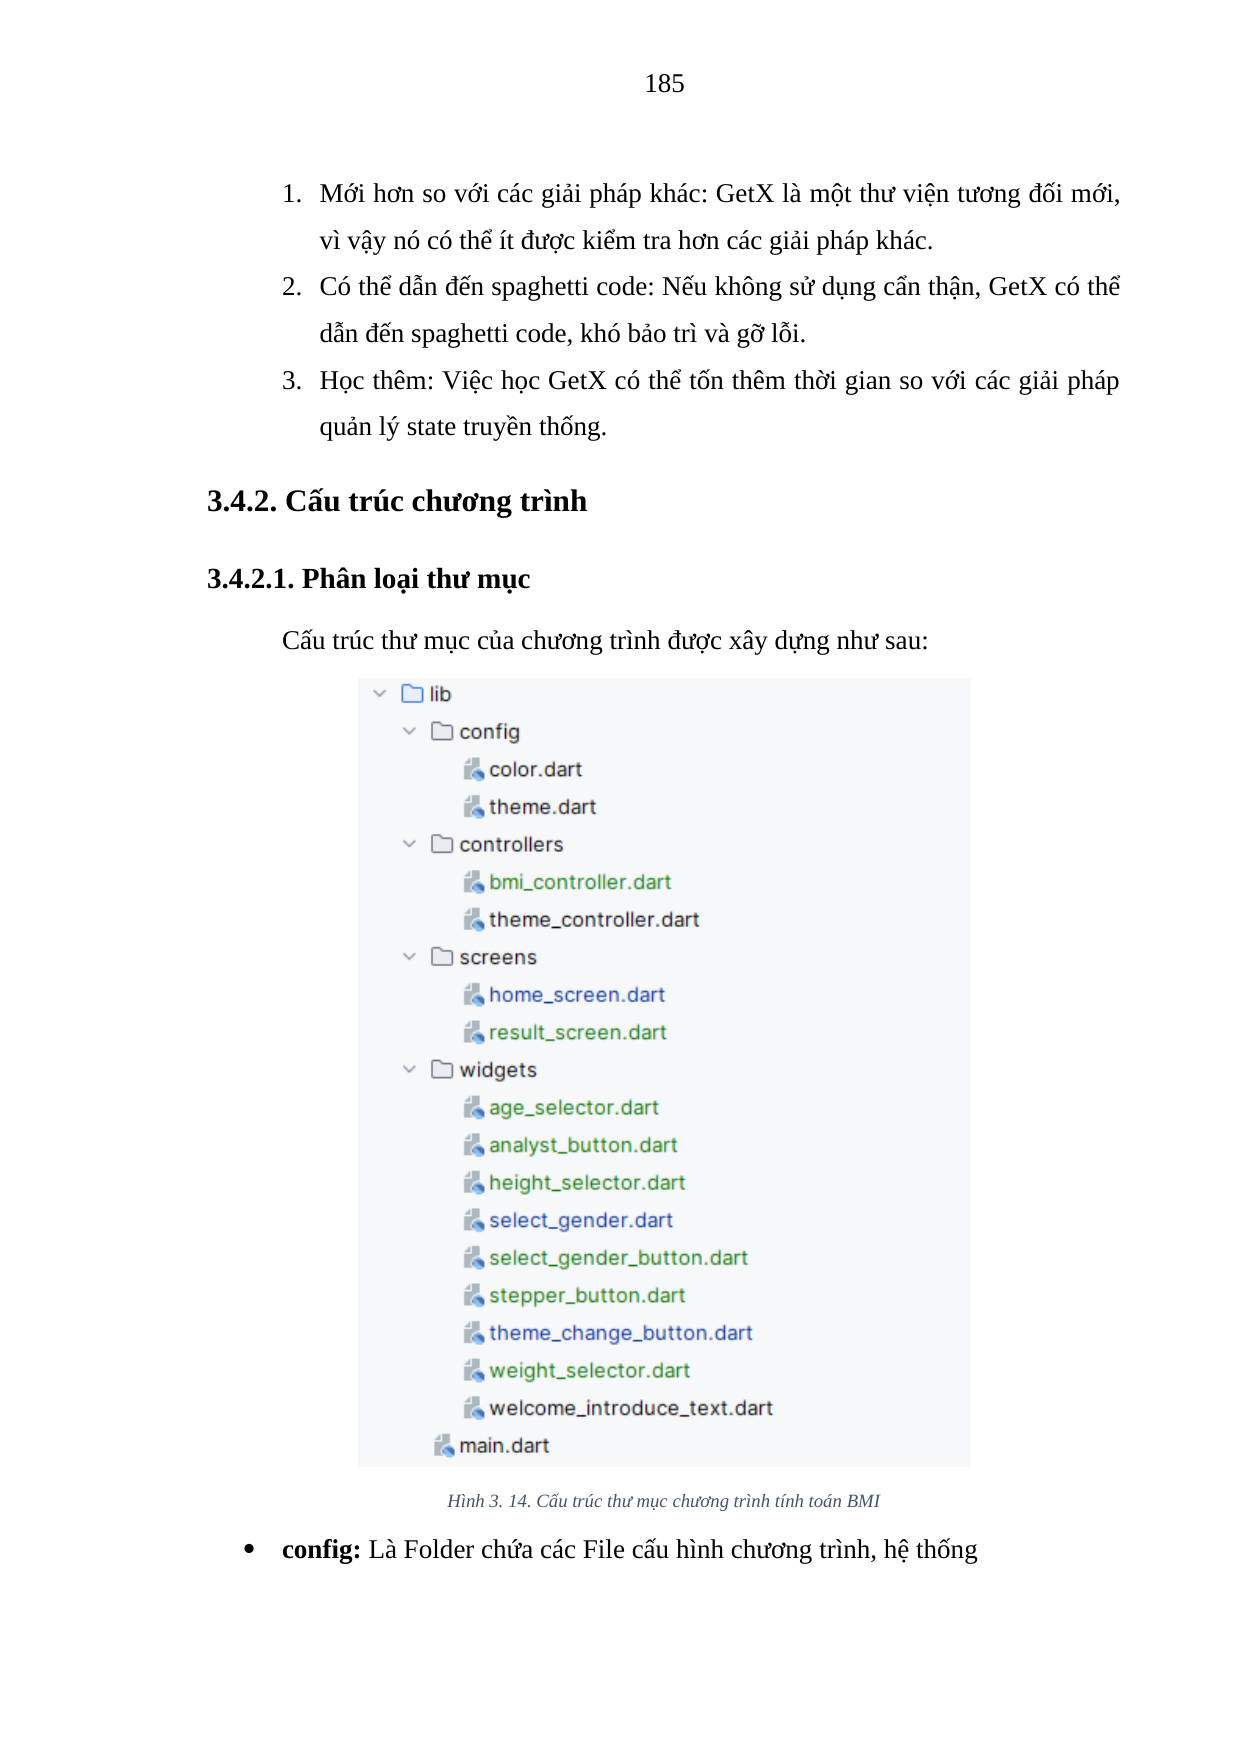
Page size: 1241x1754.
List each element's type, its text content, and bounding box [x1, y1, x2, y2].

list Học thêm: Việc học GetX có thể tốn thêm thời gian so với các giải pháp quản lý state truyền thống. [282, 364, 1122, 442]
list Có thể dẫn đến spaghetti code: Nếu không sử dụng cẩn thận, GetX có thể dẫn đến spaghetti code, khó bảo trì và gỡ lỗi. [282, 271, 1122, 348]
text Hình 3. 14. Cấu trúc thư mục chương trình tính toán BMI [207, 1490, 1122, 1512]
subtitle 3.4.2. Cấu trúc chương trình [207, 482, 1122, 518]
text Cấu trúc thư mục của chương trình được xây dựng như sau: [207, 624, 1122, 655]
picture [358, 678, 971, 1467]
subtitle 3.4.2.1. Phân loại thư mục [207, 561, 1122, 594]
list Mới hơn so với các giải pháp khác: GetX là một thư viện tương đối mới, vì vậy nó có thể ít được kiểm tra hơn các giải pháp khác. [282, 177, 1122, 255]
list config: Là Folder chứa các File cấu hình chương trình, hệ thống [244, 1533, 1122, 1564]
